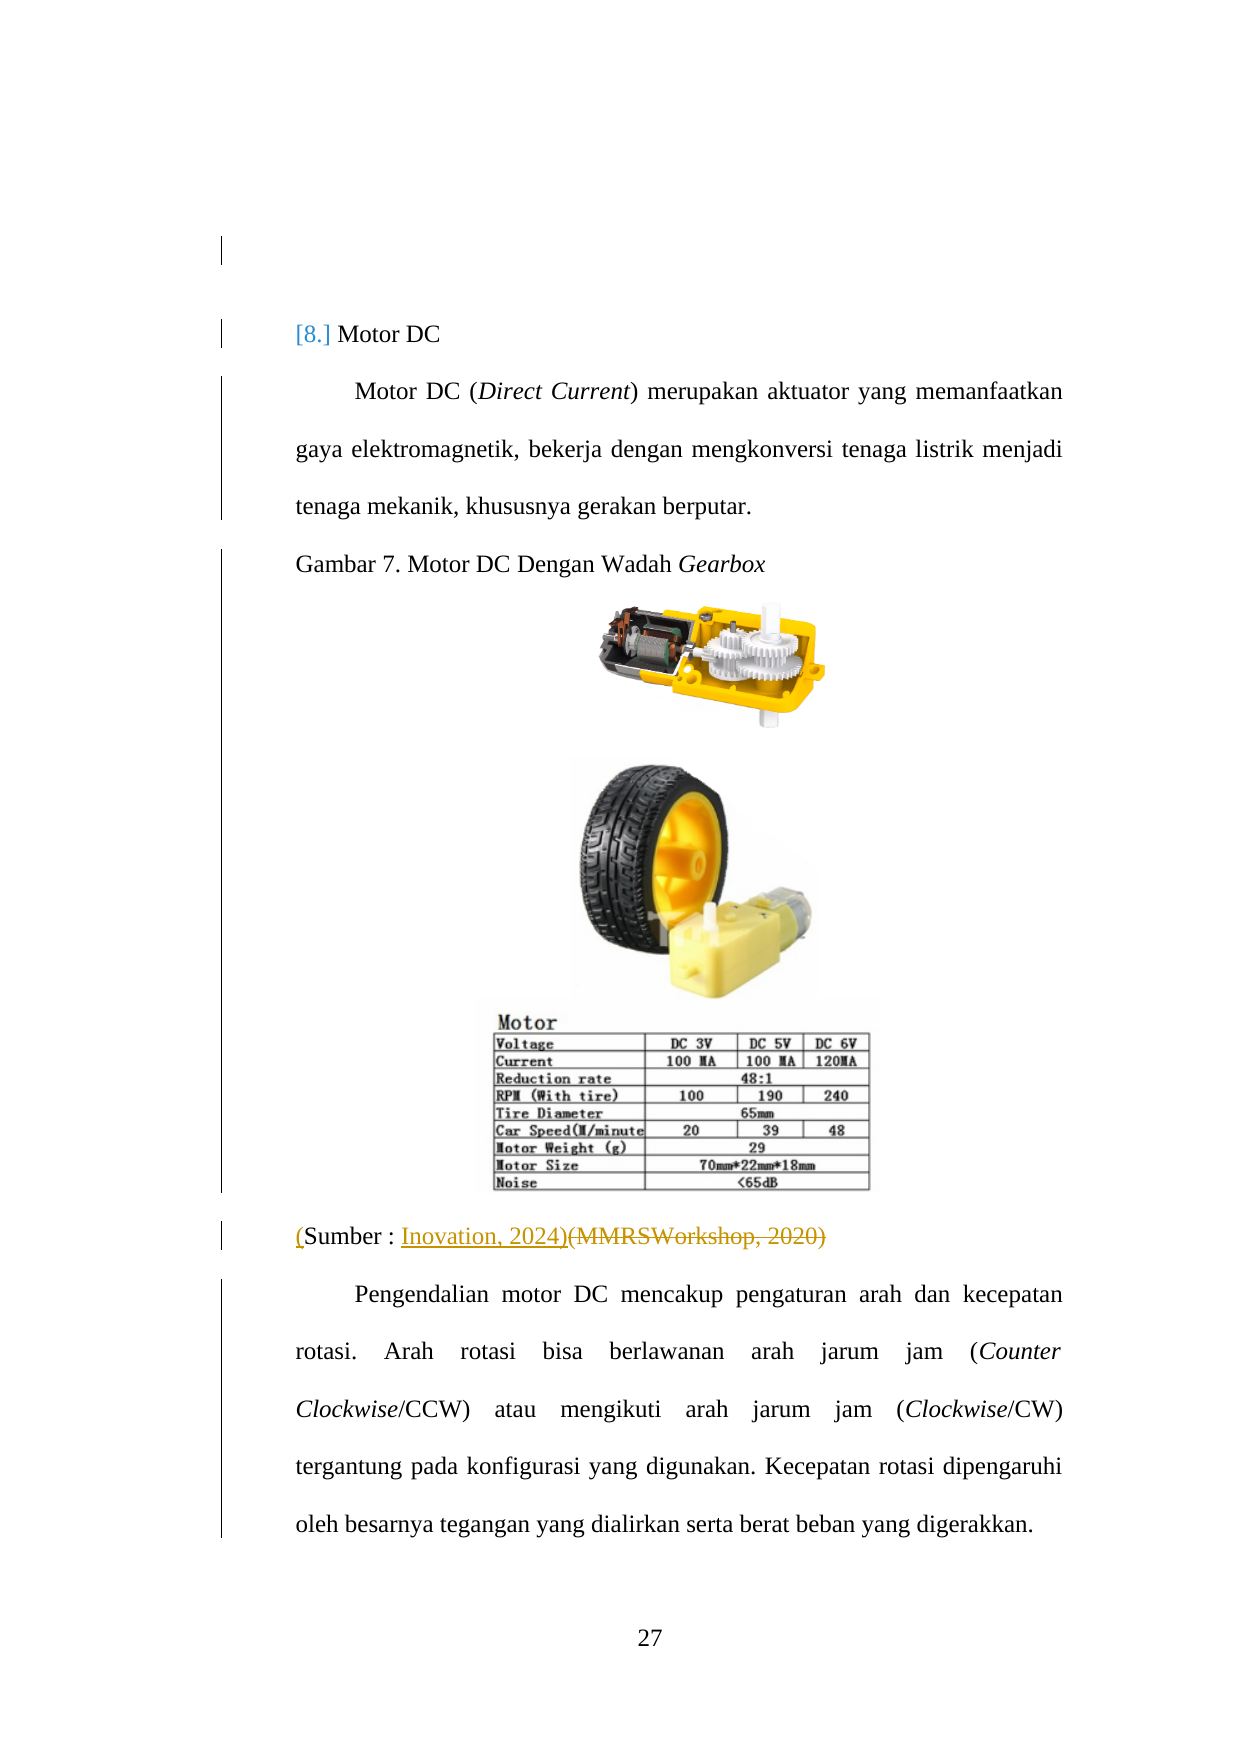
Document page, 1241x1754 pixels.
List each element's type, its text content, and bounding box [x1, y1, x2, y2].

text Gambar . Motor DC Dengan Wadah Gearbox [295, 549, 1063, 577]
text Pengendalian motor DC mencakup pengaturan arah dan kecepatan rotasi. Arah rotasi bisa berlawanan arah jarum jam (Counter Clockwise/CCW) atau mengikuti arah jarum jam (Clockwise/CW) tergantung pada konfigurasi yang digunakan. Kecepatan rotasi dipengaruhi oleh besarnya tegangan yang dialirkan serta berat beban yang digerakkan. [295, 1279, 1063, 1538]
picture [436, 577, 922, 1193]
subtitle Motor DC [295, 319, 1063, 347]
list Sumber : [295, 1221, 1063, 1250]
list Motor DC (Direct Current) merupakan aktuator yang memanfaatkan gaya elektromagnetik, bekerja dengan mengkonversi tenaga listrik menjadi tenaga mekanik, khususnya gerakan berputar. [295, 376, 1063, 520]
